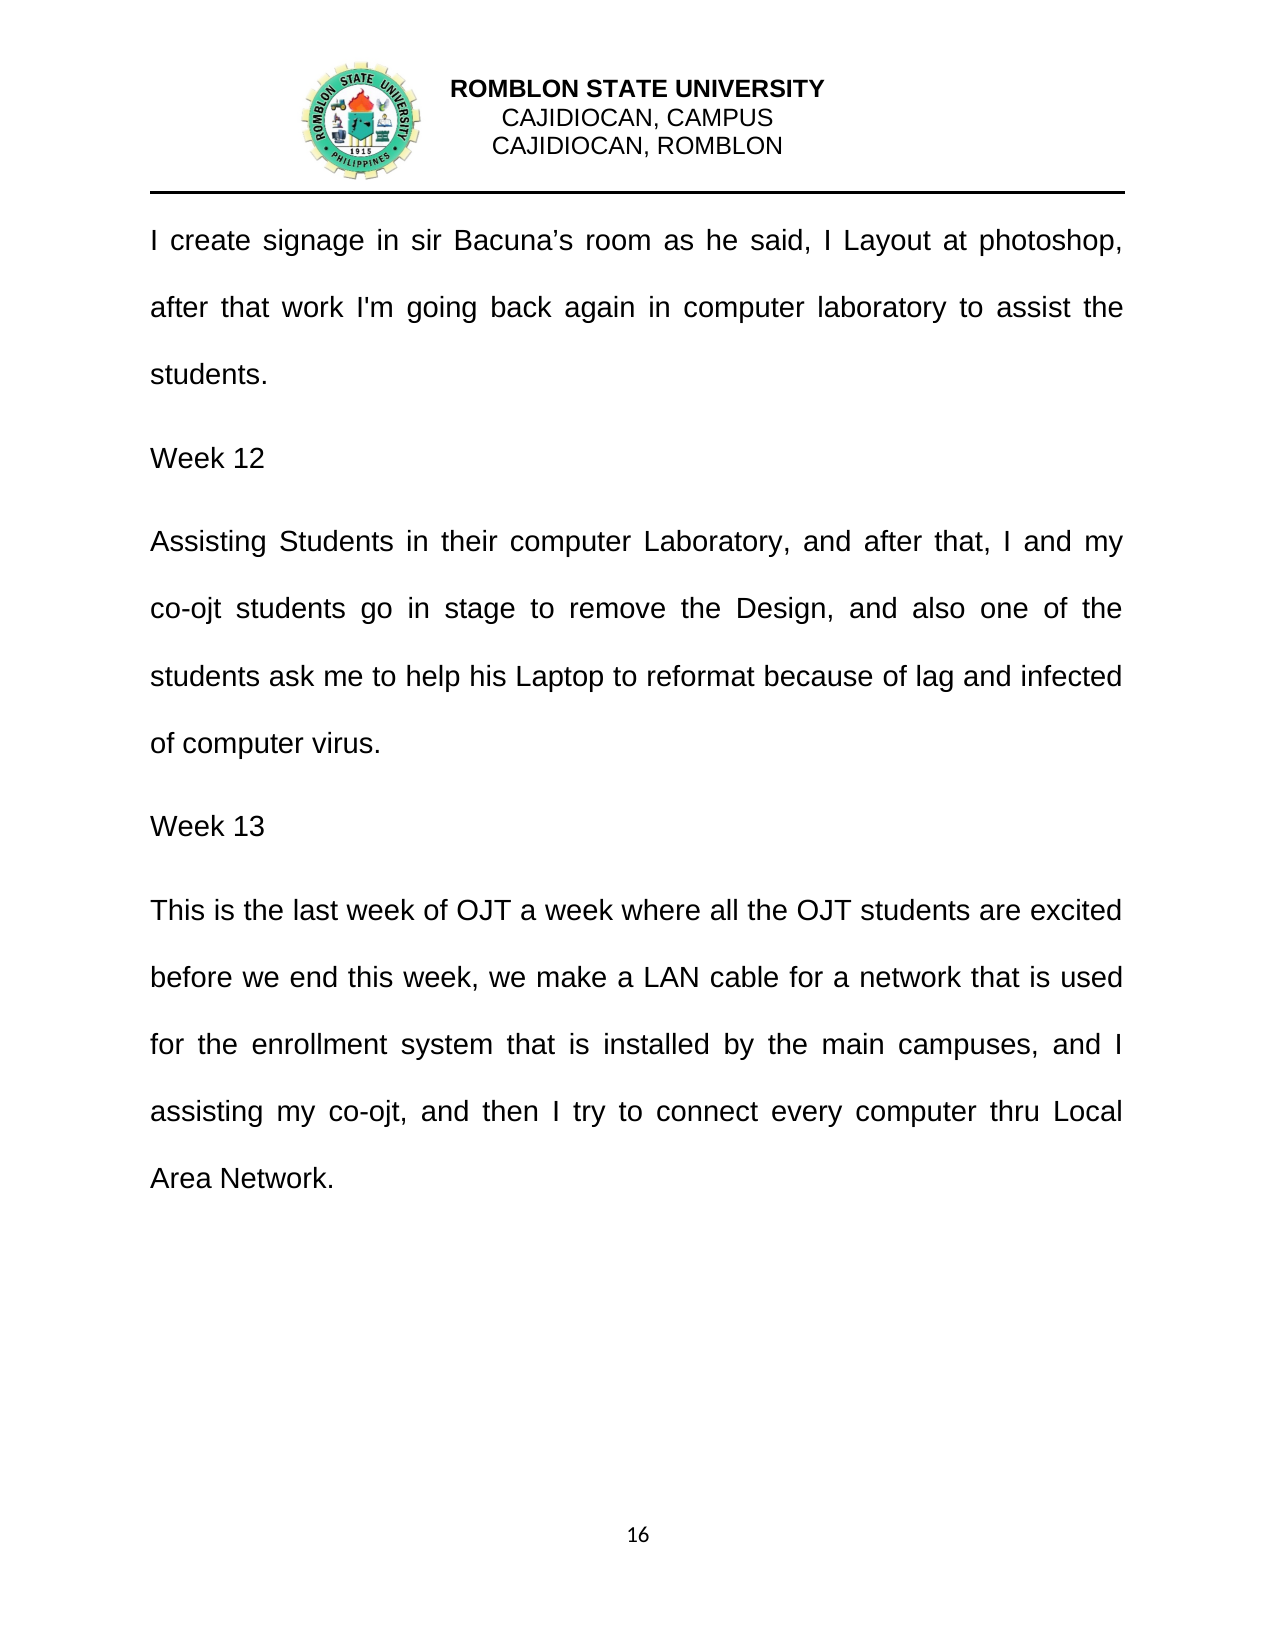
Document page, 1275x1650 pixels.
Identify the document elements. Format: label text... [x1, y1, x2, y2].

picture [311, 71, 411, 170]
text Week 12 [150, 441, 1125, 474]
text I create signage in sir Bacuna’s room as he said, I Layout at photoshop, after that work I'm going back again in computer laboratory to assist the students. [150, 223, 1125, 390]
text Assisting Students in their computer Laboratory, and after that, I and my co-ojt students go in stage to remove the Design, and also one of the students ask me to help his Laptop to reformat because of lag and infected of computer virus. [150, 524, 1125, 759]
text Week 13 [150, 809, 1125, 843]
text This is the last week of OJT a week where all the OJT students are excited before we end this week, we make a LAN cable for a network that is used for the enrollment system that is installed by the main campuses, and I assisting my co-ojt, and then I try to connect every computer thru Local Area Network. [150, 893, 1125, 1195]
